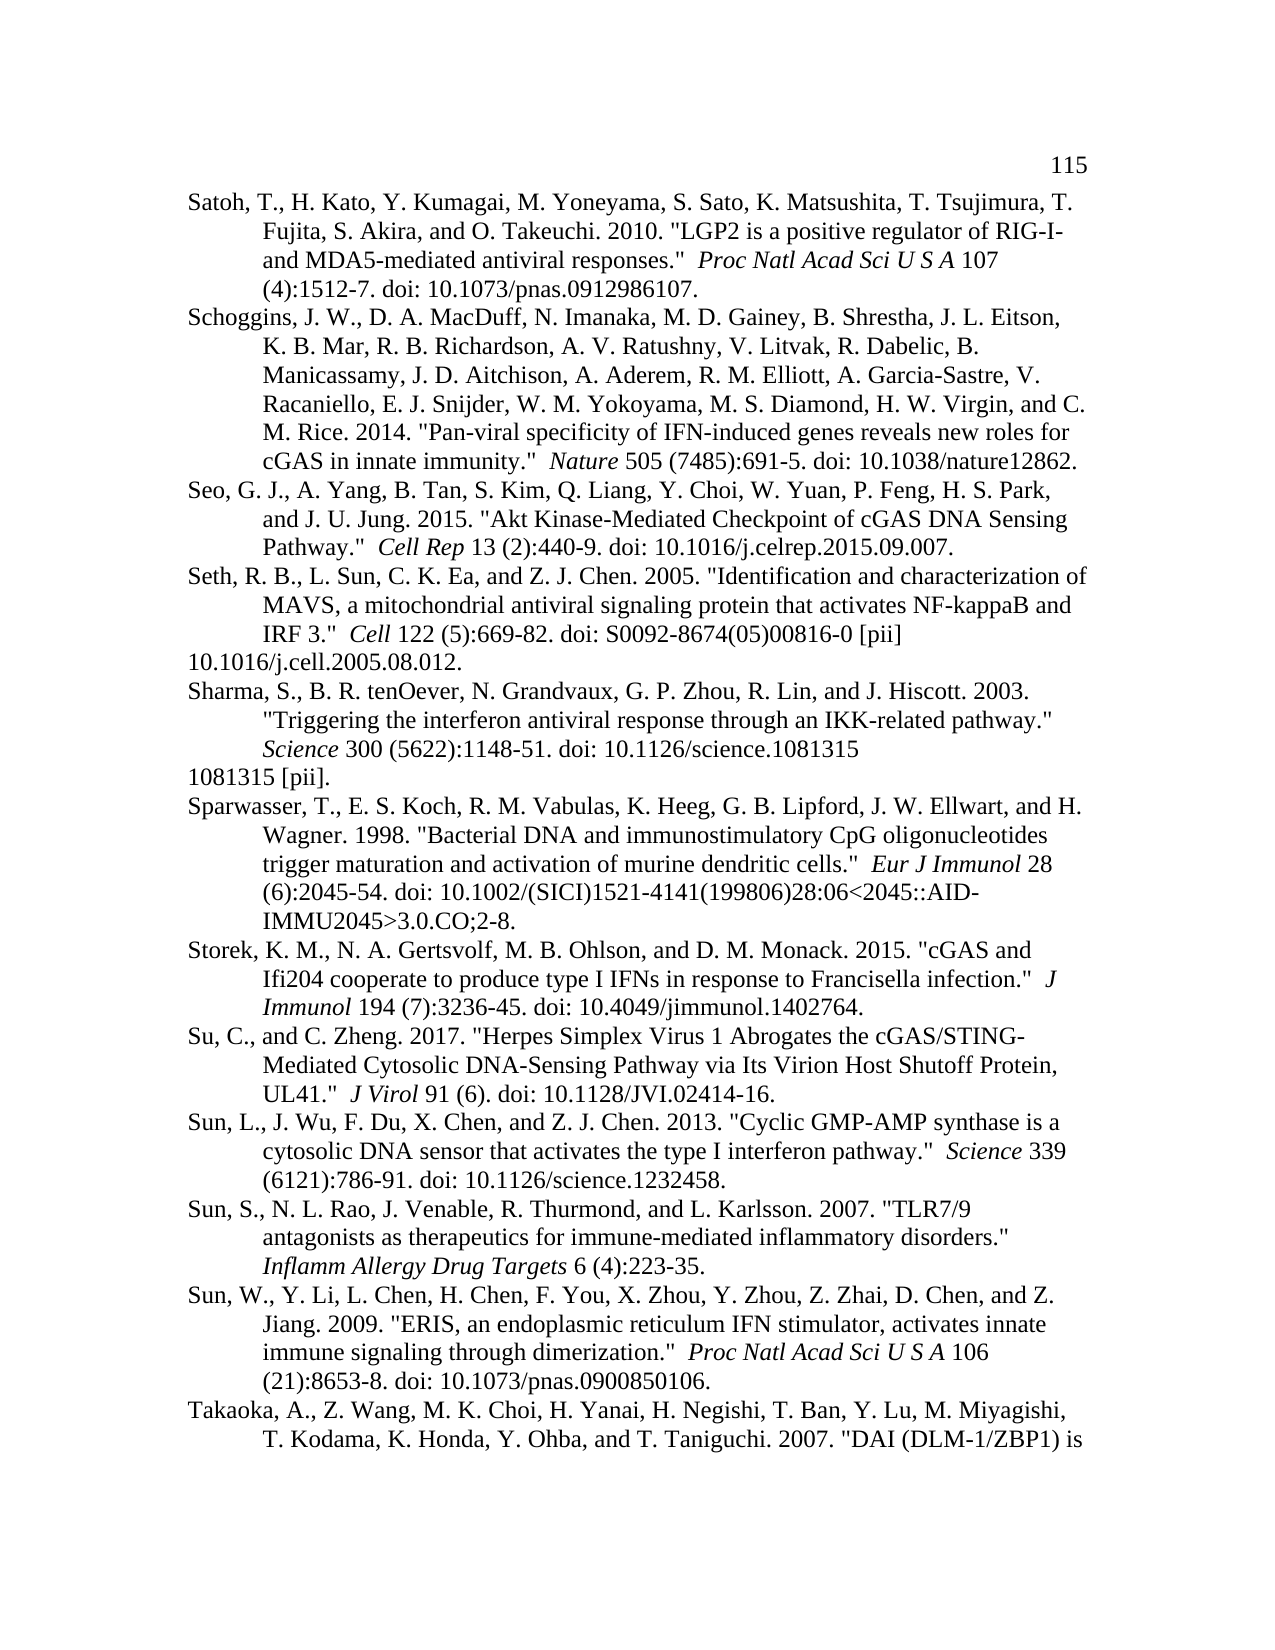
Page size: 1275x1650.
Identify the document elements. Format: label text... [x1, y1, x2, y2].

text Sun, W., Y. Li, L. Chen, H. Chen, F. You, X. Zhou, Y. Zhou, Z. Zhai, D. Chen, and Z. Jiang. 2009. "ERIS, an endoplasmic reticulum IFN stimulator, activates innate immune signaling through dimerization." Proc Natl Acad Sci U S A 106 (21):8653-8. doi: 10.1073/pnas.0900850106. [187, 1280, 1087, 1395]
text 1081315 [pii]. [187, 762, 1087, 791]
text Su, C., and C. Zheng. 2017. "Herpes Simplex Virus 1 Abrogates the cGAS/STING-Mediated Cytosolic DNA-Sensing Pathway via Its Virion Host Shutoff Protein, UL41." J Virol 91 (6). doi: 10.1128/JVI.02414-16. [187, 1021, 1087, 1107]
text Sparwasser, T., E. S. Koch, R. M. Vabulas, K. Heeg, G. B. Lipford, J. W. Ellwart, and H. Wagner. 1998. "Bacterial DNA and immunostimulatory CpG oligonucleotides trigger maturation and activation of murine dendritic cells." Eur J Immunol 28 (6):2045-54. doi: 10.1002/(SICI)1521-4141(199806)28:06<2045::AID-IMMU2045>3.0.CO;2-8. [187, 791, 1087, 935]
text Seth, R. B., L. Sun, C. K. Ea, and Z. J. Chen. 2005. "Identification and characterization of MAVS, a mitochondrial antiviral signaling protein that activates NF-kappaB and IRF 3." Cell 122 (5):669-82. doi: S0092-8674(05)00816-0 [pii] [187, 561, 1087, 647]
text Seo, G. J., A. Yang, B. Tan, S. Kim, Q. Liang, Y. Choi, W. Yuan, P. Feng, H. S. Park, and J. U. Jung. 2015. "Akt Kinase-Mediated Checkpoint of cGAS DNA Sensing Pathway." Cell Rep 13 (2):440-9. doi: 10.1016/j.celrep.2015.09.007. [187, 475, 1087, 561]
text Schoggins, J. W., D. A. MacDuff, N. Imanaka, M. D. Gainey, B. Shrestha, J. L. Eitson, K. B. Mar, R. B. Richardson, A. V. Ratushny, V. Litvak, R. Dabelic, B. Manicassamy, J. D. Aitchison, A. Aderem, R. M. Elliott, A. Garcia-Sastre, V. Racaniello, E. J. Snijder, W. M. Yokoyama, M. S. Diamond, H. W. Virgin, and C. M. Rice. 2014. "Pan-viral specificity of IFN-induced genes reveals new roles for cGAS in innate immunity." Nature 505 (7485):691-5. doi: 10.1038/nature12862. [187, 302, 1087, 475]
text 10.1016/j.cell.2005.08.012. [187, 647, 1087, 676]
text Sharma, S., B. R. tenOever, N. Grandvaux, G. P. Zhou, R. Lin, and J. Hiscott. 2003. "Triggering the interferon antiviral response through an IKK-related pathway." Science 300 (5622):1148-51. doi: 10.1126/science.1081315 [187, 676, 1087, 762]
text Storek, K. M., N. A. Gertsvolf, M. B. Ohlson, and D. M. Monack. 2015. "cGAS and Ifi204 cooperate to produce type I IFNs in response to Francisella infection." J Immunol 194 (7):3236-45. doi: 10.4049/jimmunol.1402764. [187, 935, 1087, 1021]
text Satoh, T., H. Kato, Y. Kumagai, M. Yoneyama, S. Sato, K. Matsushita, T. Tsujimura, T. Fujita, S. Akira, and O. Takeuchi. 2010. "LGP2 is a positive regulator of RIG-I- and MDA5-mediated antiviral responses." Proc Natl Acad Sci U S A 107 (4):1512-7. doi: 10.1073/pnas.0912986107. [187, 187, 1087, 302]
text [187, 1395, 1087, 1452]
text Sun, L., J. Wu, F. Du, X. Chen, and Z. J. Chen. 2013. "Cyclic GMP-AMP synthase is a cytosolic DNA sensor that activates the type I interferon pathway." Science 339 (6121):786-91. doi: 10.1126/science.1232458. [187, 1107, 1087, 1194]
text Sun, S., N. L. Rao, J. Venable, R. Thurmond, and L. Karlsson. 2007. "TLR7/9 antagonists as therapeutics for immune-mediated inflammatory disorders." Inflamm Allergy Drug Targets 6 (4):223-35. [187, 1194, 1087, 1280]
